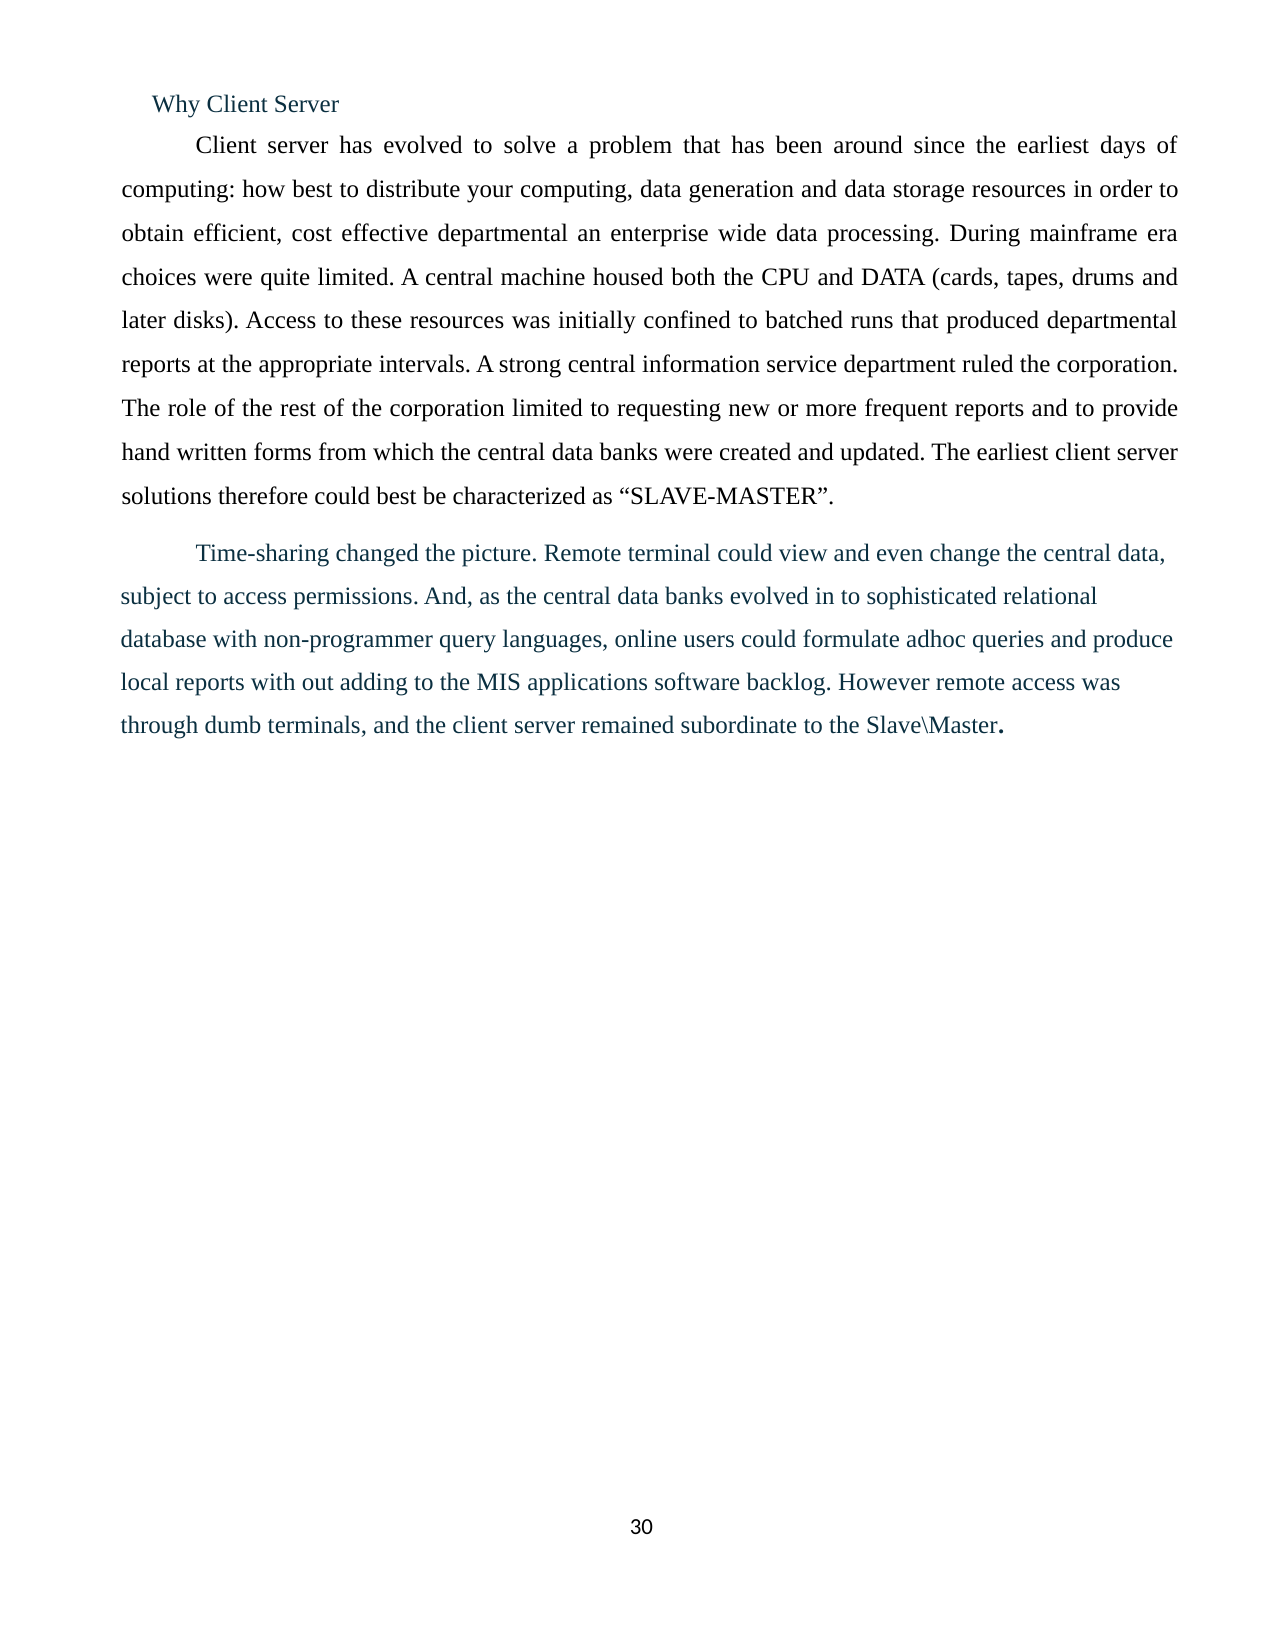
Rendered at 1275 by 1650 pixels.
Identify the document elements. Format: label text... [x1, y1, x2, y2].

subtitle Time-sharing changed the picture. Remote terminal could view and even change the central data, subject to access permissions. And, as the central data banks evolved in to sophisticated relational database with non-programmer query languages, online users could formulate adhoc queries and produce local reports with out adding to the MIS applications software backlog. However remote access was through dumb terminals, and the client server remained subordinate to the Slave\Master. [120, 538, 1179, 739]
subtitle Why Client Server [152, 89, 1181, 117]
text Client server has evolved to solve a problem that has been around since the earliest days of computing: how best to distribute your computing, data generation and data storage resources in order to obtain efficient, cost effective departmental an enterprise wide data processing. During mainframe era choices were quite limited. A central machine housed both the CPU and DATA (cards, tapes, drums and later disks). Access to these resources was initially confined to batched runs that produced departmental reports at the appropriate intervals. A strong central information service department ruled the corporation. The role of the rest of the corporation limited to requesting new or more frequent reports and to provide hand written forms from which the central data banks were created and updated. The earliest client server solutions therefore could best be characterized as “SLAVE-MASTER”. [121, 130, 1179, 510]
